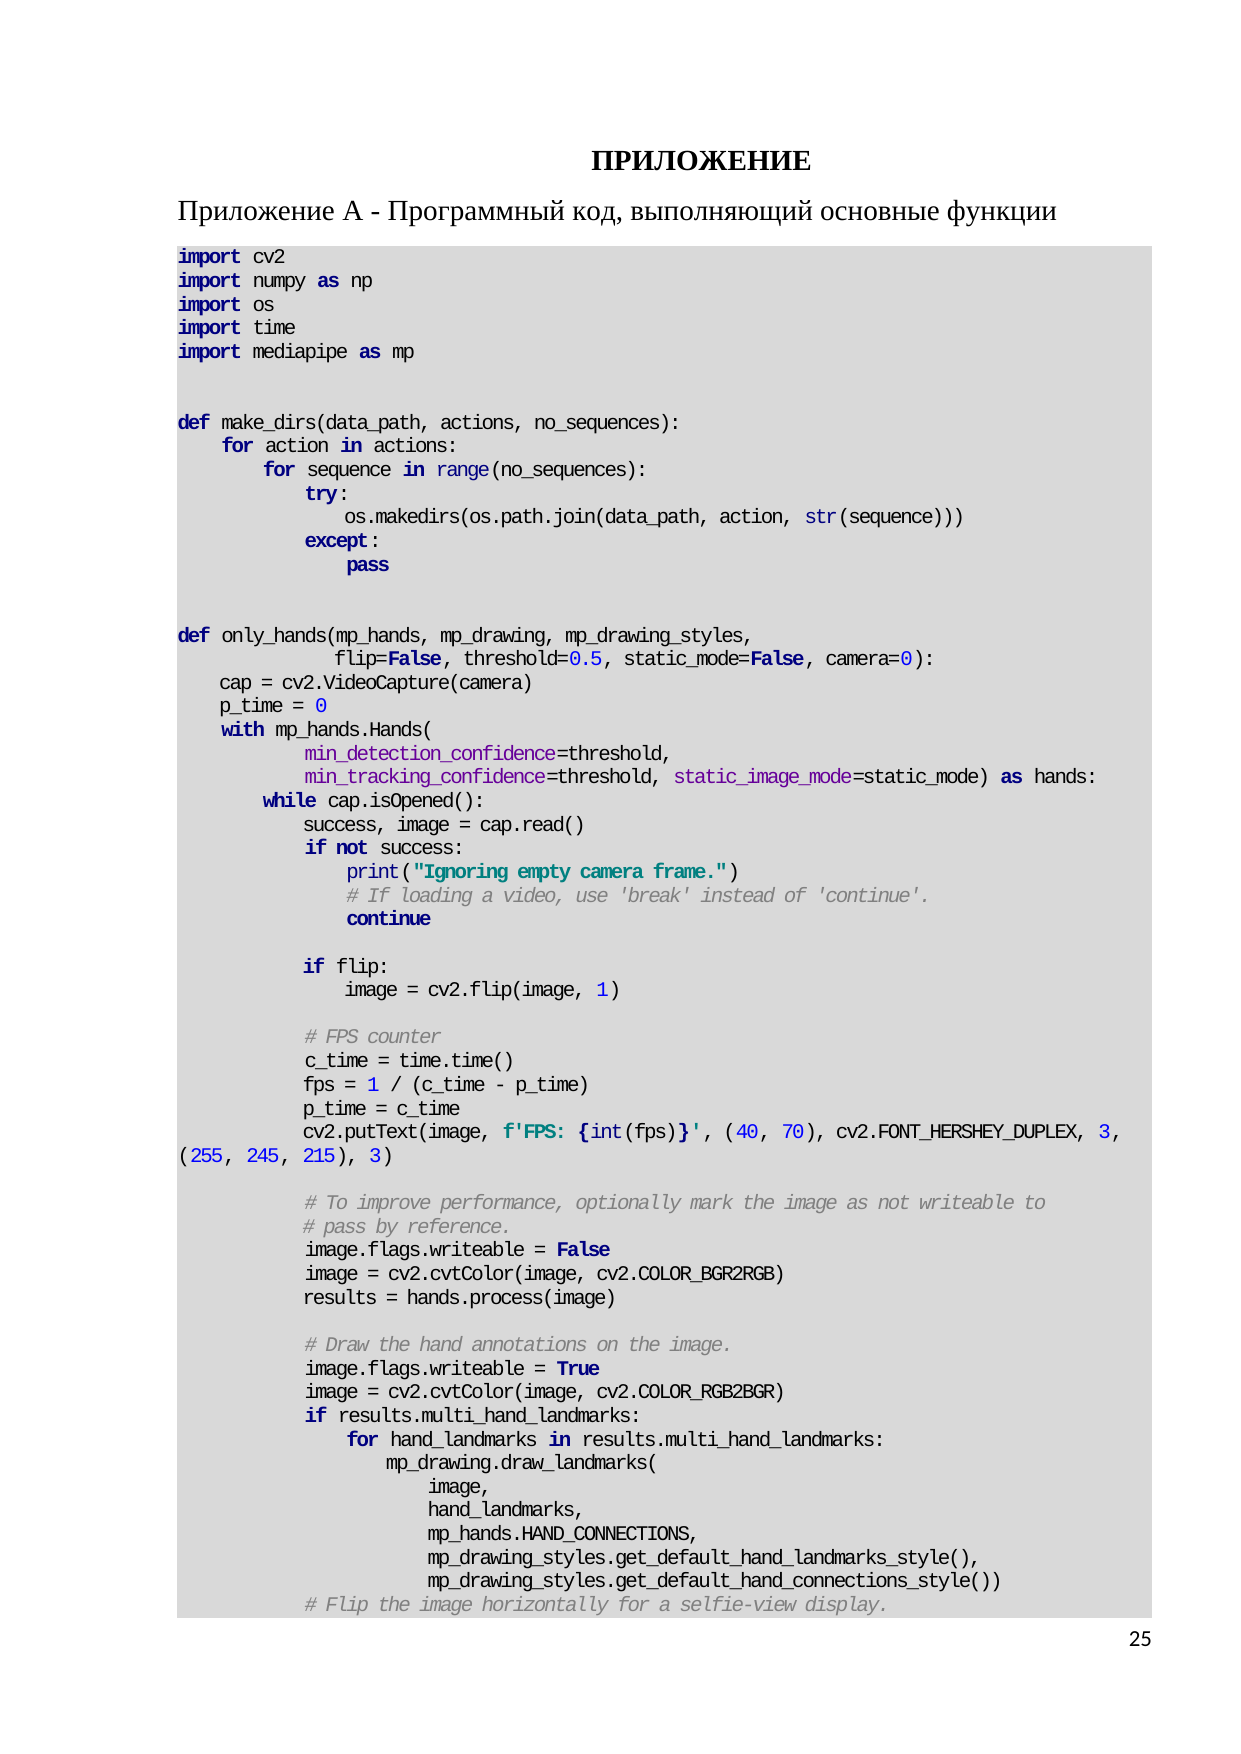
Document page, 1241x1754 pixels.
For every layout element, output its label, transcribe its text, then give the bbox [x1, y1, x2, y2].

text Приложение А - Программный код, выполняющий основные функции [177, 193, 1152, 227]
subtitle ПРИЛОЖЕНИЕ [177, 143, 1152, 177]
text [177, 246, 1152, 1618]
